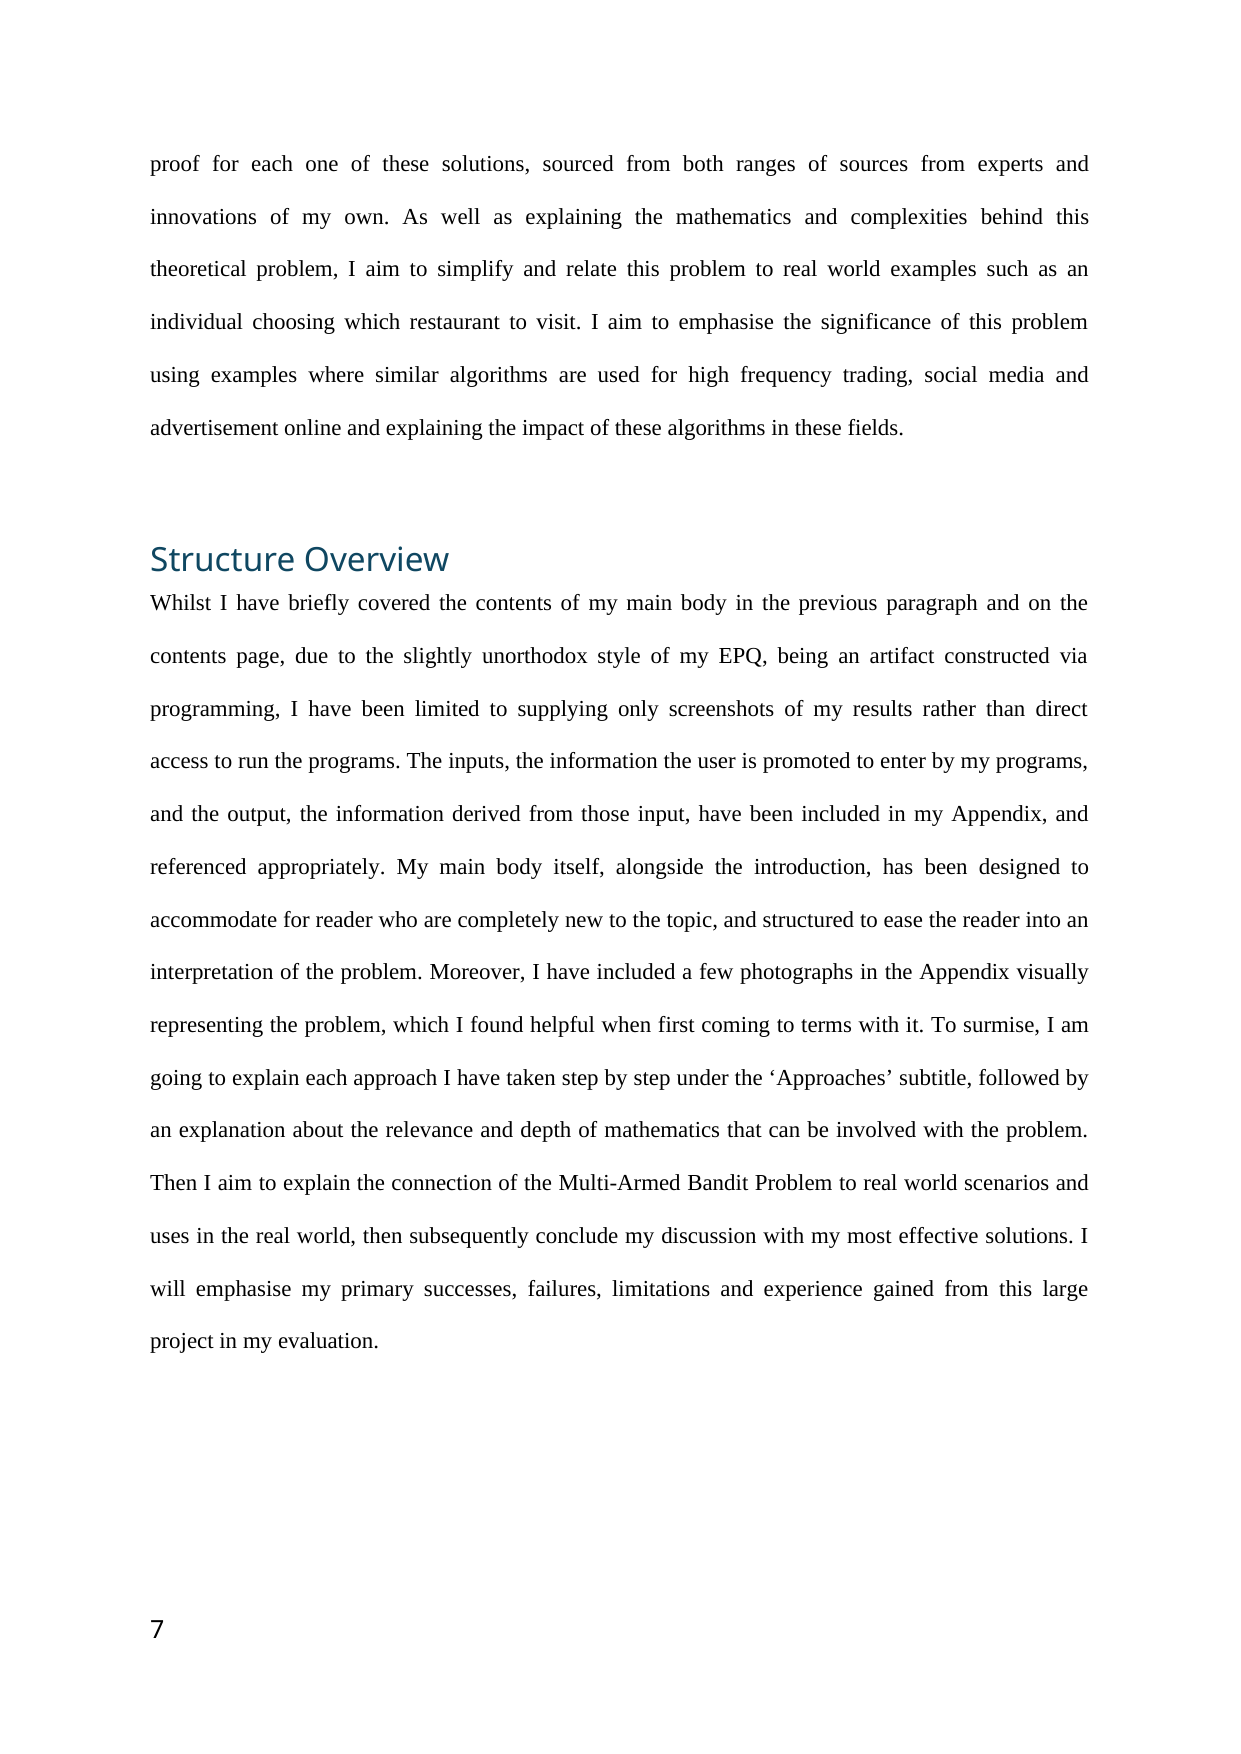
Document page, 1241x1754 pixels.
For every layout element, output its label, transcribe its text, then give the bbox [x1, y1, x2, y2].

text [150, 150, 1090, 440]
subtitle Structure Overview [150, 536, 1090, 581]
text Whilst I have briefly covered the contents of my main body in the previous paragraph and on the contents page, due to the slightly unorthodox style of my EPQ, being an artifact constructed via programming, I have been limited to supplying only screenshots of my results rather than direct access to run the programs. The inputs, the information the user is promoted to enter by my programs, and the output, the information derived from those input, have been included in my Appendix, and referenced appropriately. My main body itself, alongside the introduction, has been designed to accommodate for reader who are completely new to the topic, and structured to ease the reader into an interpretation of the problem. Moreover, I have included a few photographs in the Appendix visually representing the problem, which I found helpful when first coming to terms with it. To surmise, I am going to explain each approach I have taken step by step under the ‘Approaches’ subtitle, followed by an explanation about the relevance and depth of mathematics that can be involved with the problem. Then I aim to explain the connection of the Multi-Armed Bandit Problem to real world scenarios and uses in the real world, then subsequently conclude my discussion with my most effective solutions. I will emphasise my primary successes, failures, limitations and experience gained from this large project in my evaluation. [150, 589, 1090, 1354]
